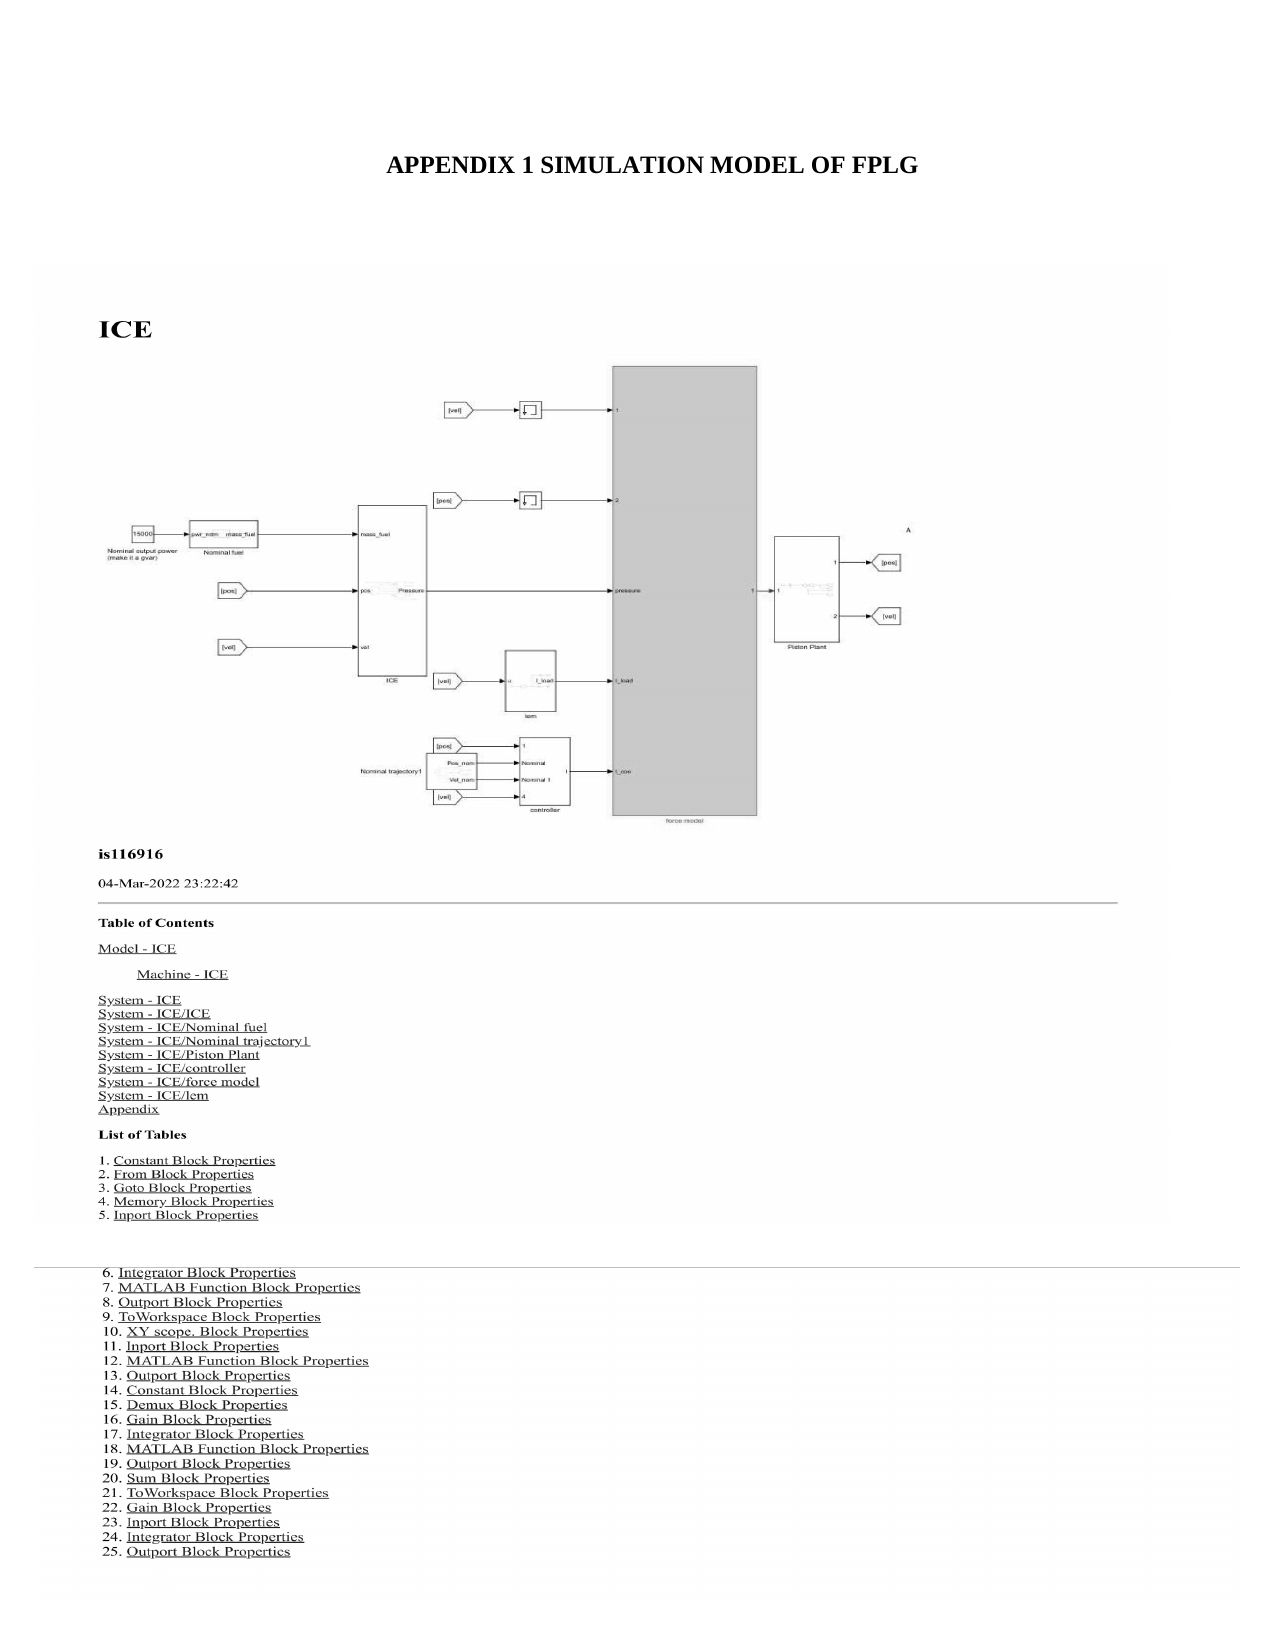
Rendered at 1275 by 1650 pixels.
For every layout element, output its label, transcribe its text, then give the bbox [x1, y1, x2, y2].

picture [34, 265, 1173, 1224]
picture [34, 1267, 1240, 1600]
subtitle APPENDIX 1 SIMULATION MODEL OF FPLG [179, 150, 1125, 179]
